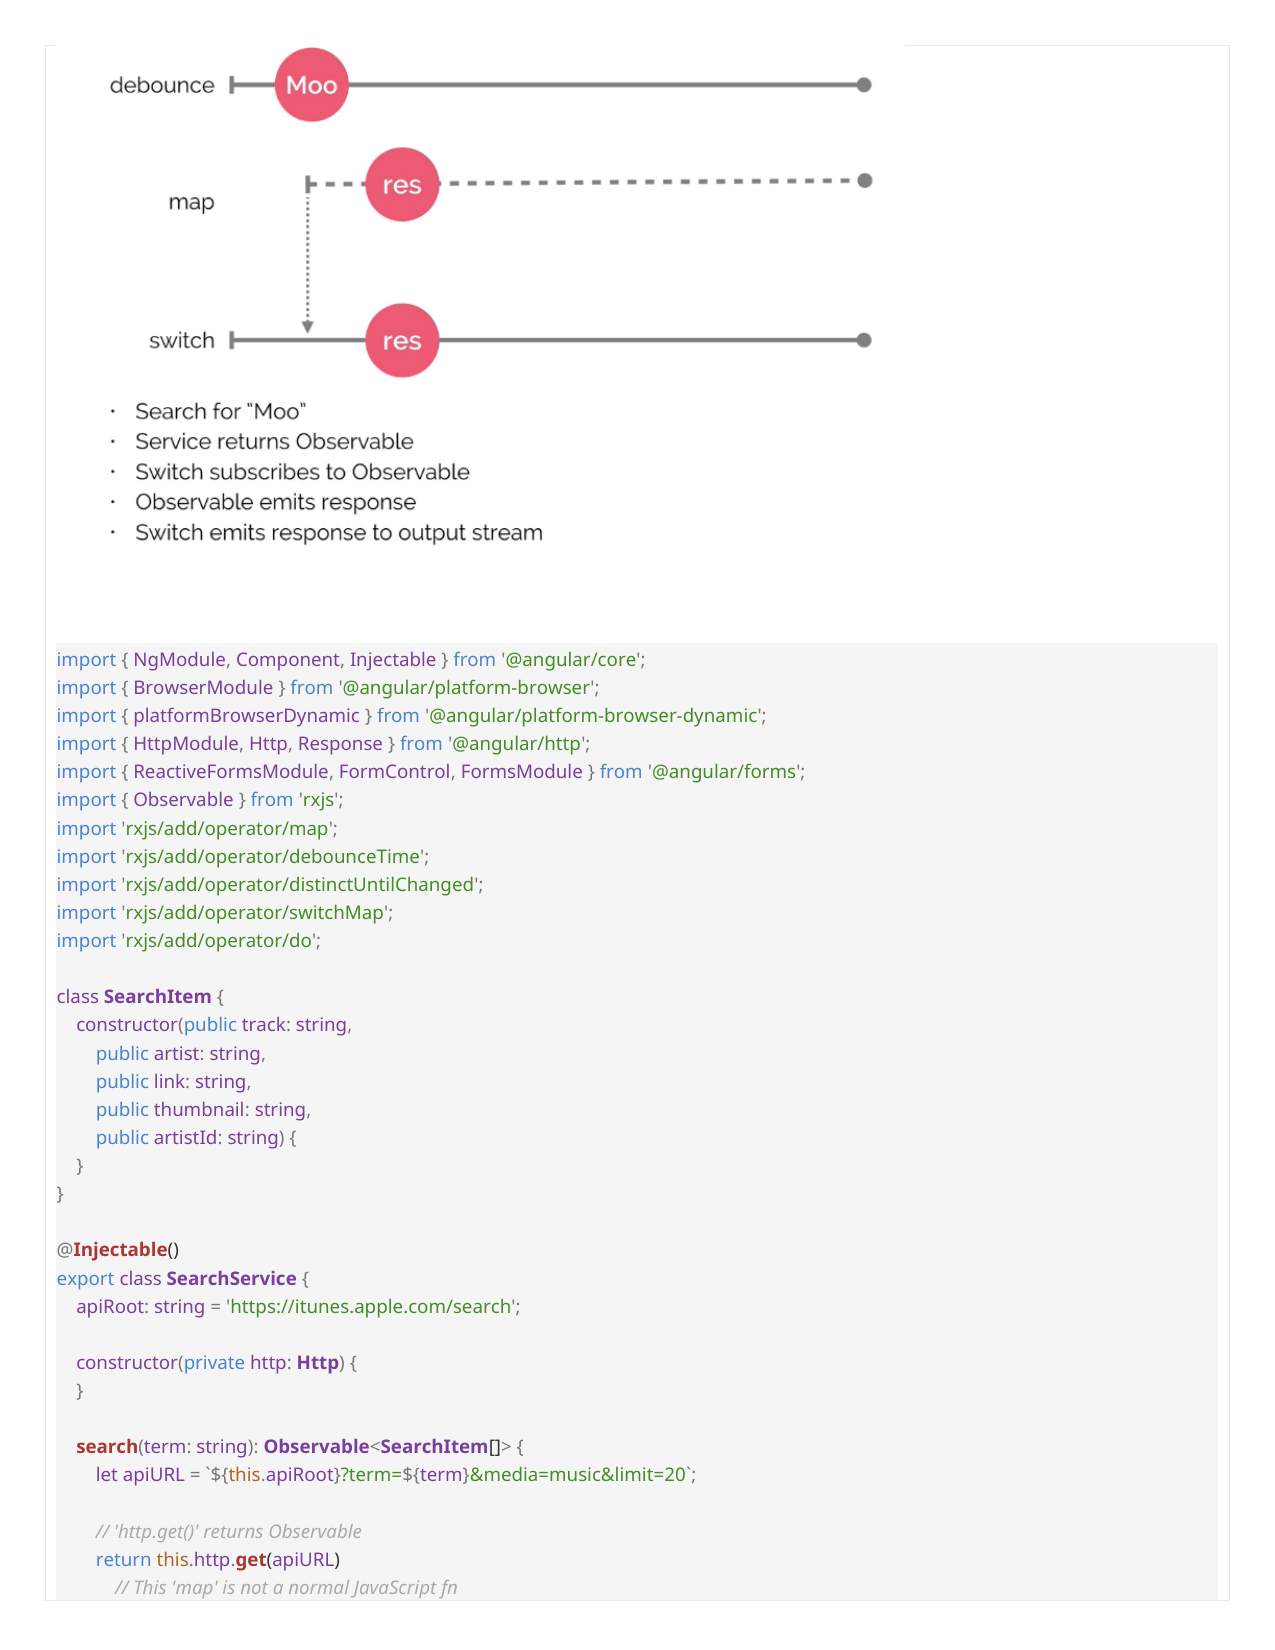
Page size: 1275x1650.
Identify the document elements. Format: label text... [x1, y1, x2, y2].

picture [56, 45, 905, 575]
